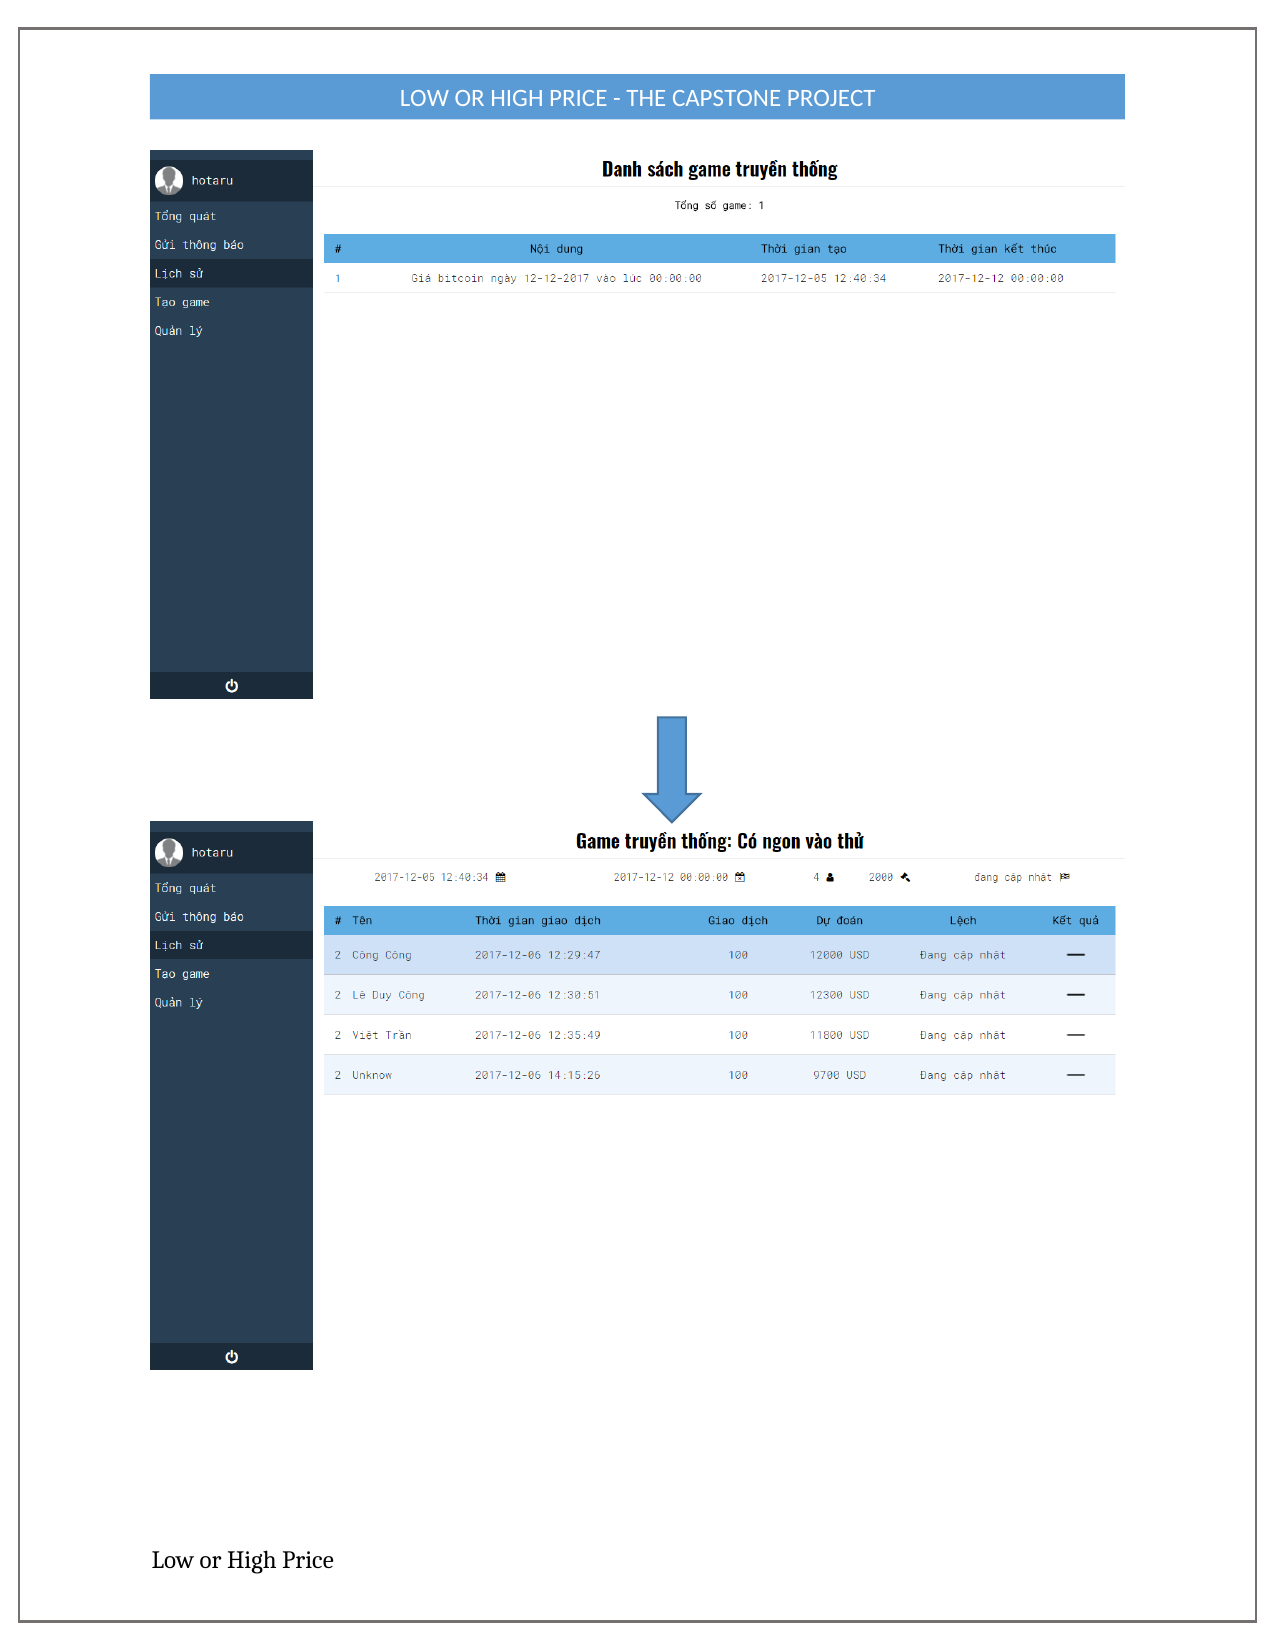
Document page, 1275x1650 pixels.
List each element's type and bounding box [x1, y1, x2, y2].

picture [150, 150, 1125, 699]
picture [150, 821, 1125, 1370]
